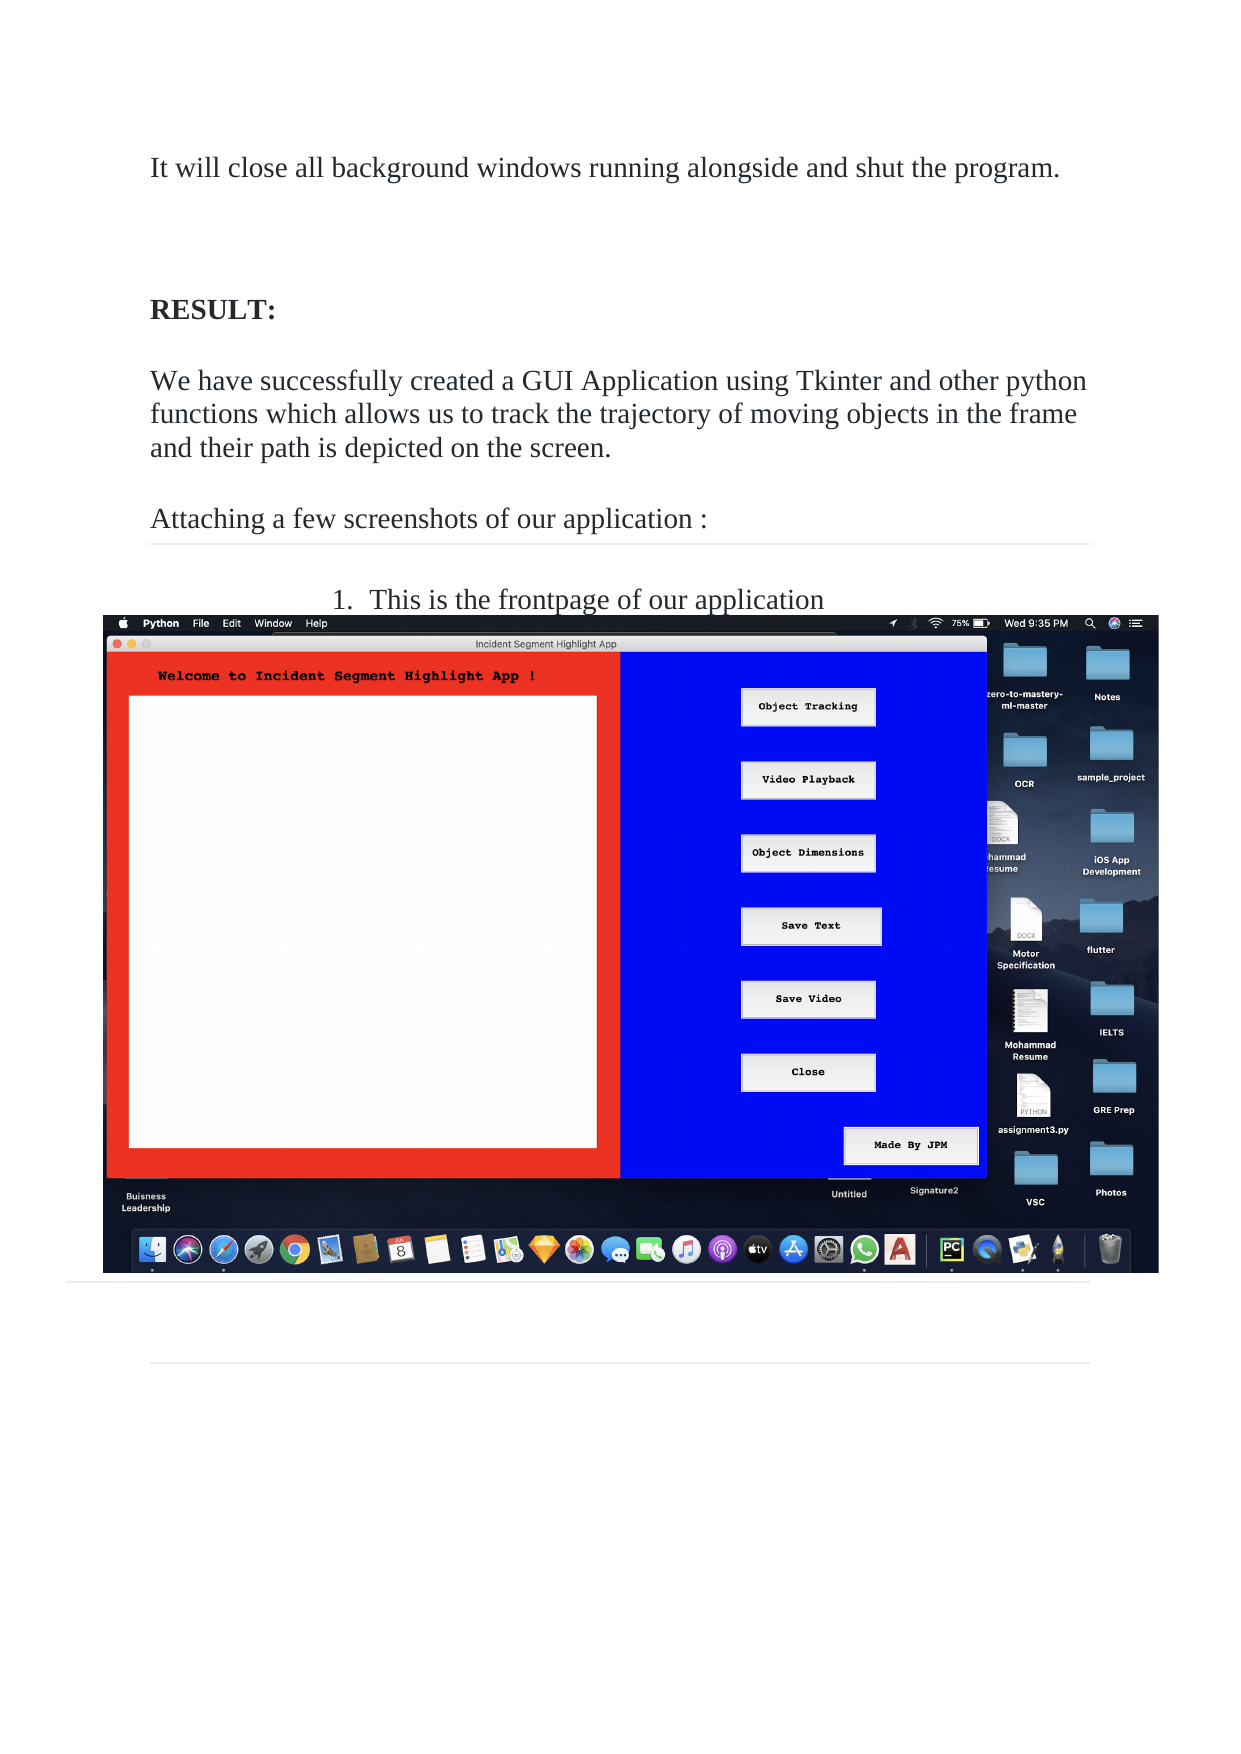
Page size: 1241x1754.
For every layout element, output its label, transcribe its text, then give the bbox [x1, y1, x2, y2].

picture [103, 615, 1159, 1273]
text We have successfully created a GUI Application using Tkinter and other python functions which allows us to track the trajectory of moving objects in the frame and their path is depicted on the screen. [150, 363, 1090, 464]
text RESULT: [150, 292, 1090, 326]
text Attaching a few screenshots of our application : [150, 501, 1090, 543]
text It will close all background windows running alongside and shut the program. [150, 150, 1090, 183]
